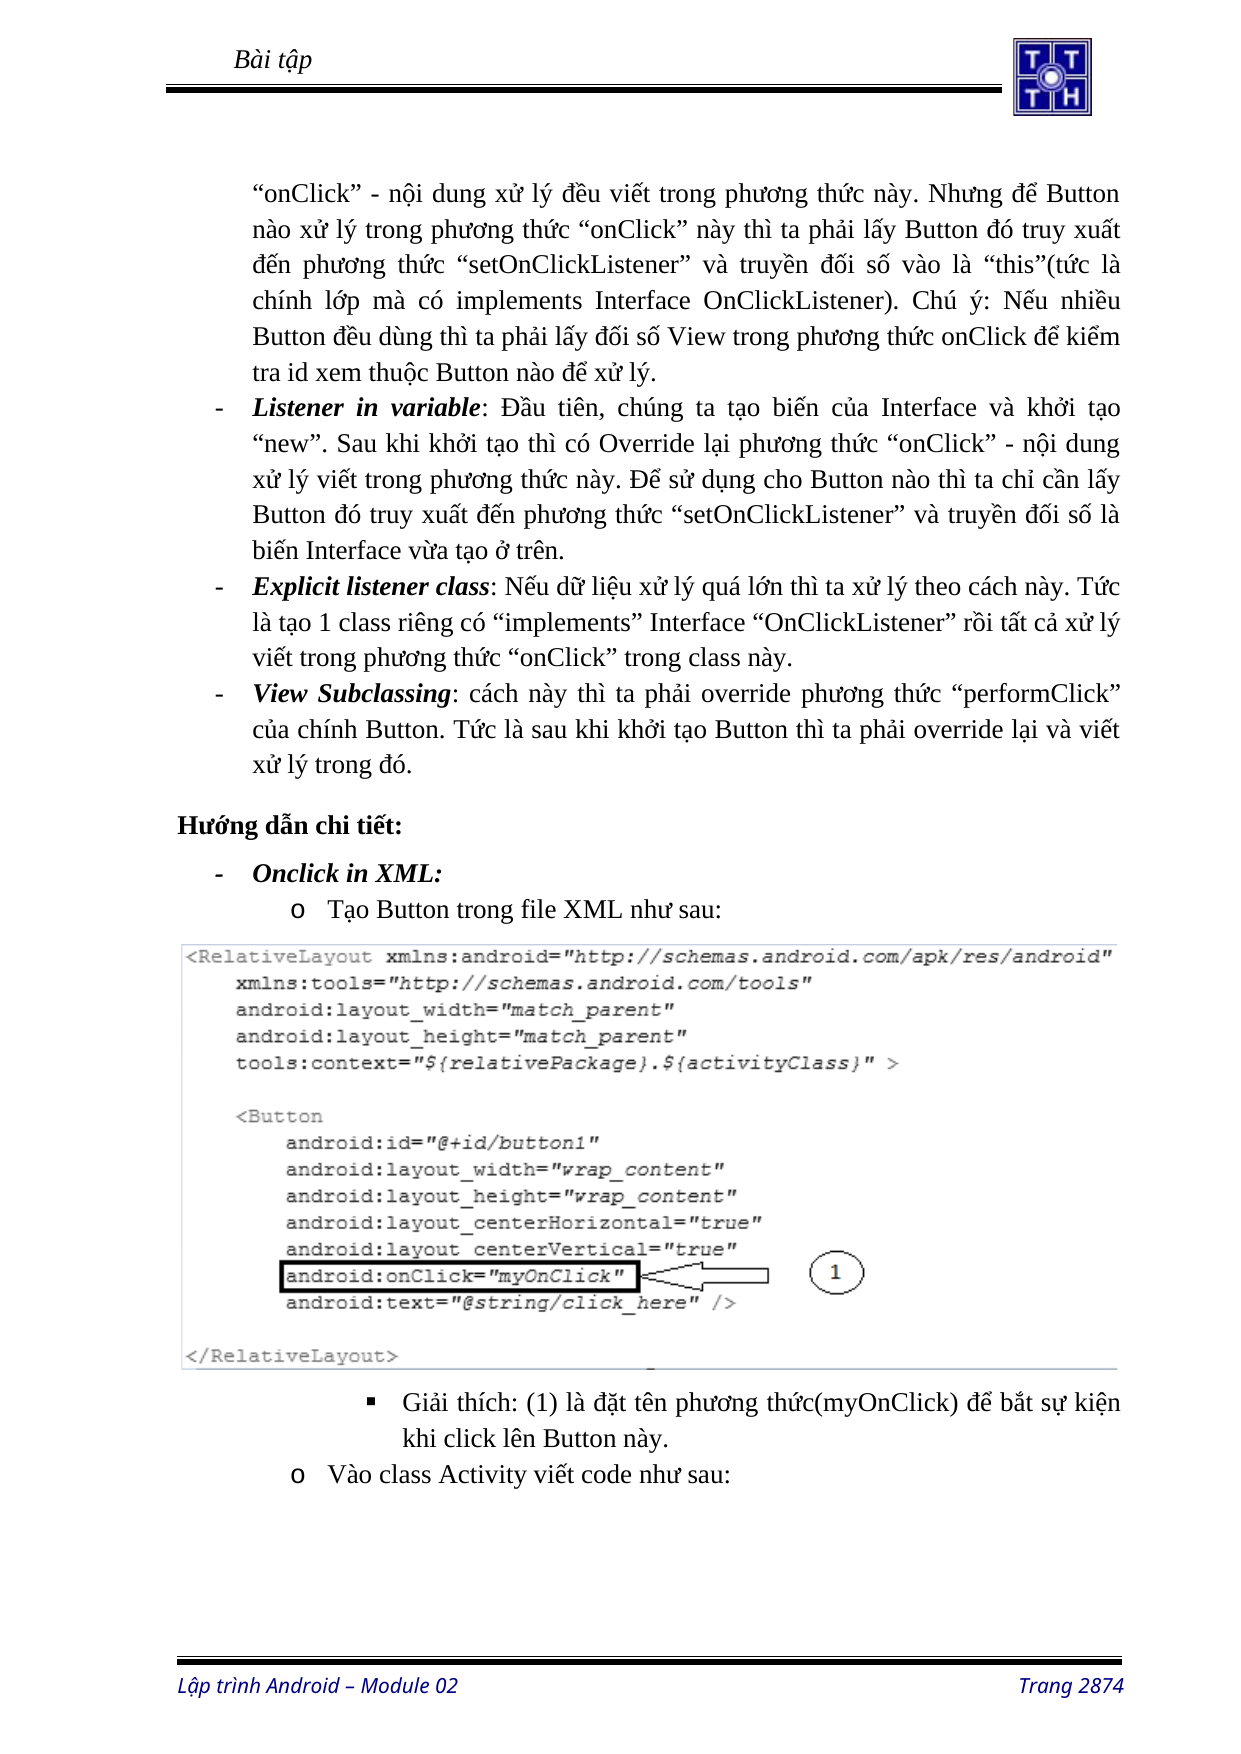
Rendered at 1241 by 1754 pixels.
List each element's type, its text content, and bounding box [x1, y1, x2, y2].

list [214, 177, 1122, 387]
list Giải thích: (1) là đặt tên phương thức(myOnClick) để bắt sự kiện khi click lên Button này. [364, 1386, 1122, 1453]
list Vào class Activity viết code như sau: [289, 1458, 1122, 1491]
picture [1013, 38, 1092, 116]
list Listener in variable: Đầu tiên, chúng ta tạo biến của Interface và khởi tạo “new”. Sau khi khởi tạo thì có Override lại phương thức “onClick” - nội dung xử lý viết trong phương thức này. Để sử dụng cho Button nào thì ta chỉ cần lấy Button đó truy xuất đến phương thức “setOnClickListener” và truyền đối số là biến Interface vừa tạo ở trên. [214, 391, 1122, 565]
text Hướng dẫn chi tiết: [177, 809, 1122, 841]
list Onclick in XML: [214, 858, 1122, 889]
list Explicit listener class: Nếu dữ liệu xử lý quá lớn thì ta xử lý theo cách này. Tức là tạo 1 class riêng có “implements” Interface “OnClickListener” rồi tất cả xử lý viết trong phương thức “onClick” trong class này. [214, 570, 1122, 673]
list View Subclassing: cách này thì ta phải override phương thức “performClick” của chính Button. Tức là sau khi khởi tạo Button thì ta phải override lại và viết xử lý trong đó. [214, 677, 1122, 780]
list Tạo Button trong file XML như sau: [289, 893, 1122, 927]
picture [181, 944, 1118, 1370]
